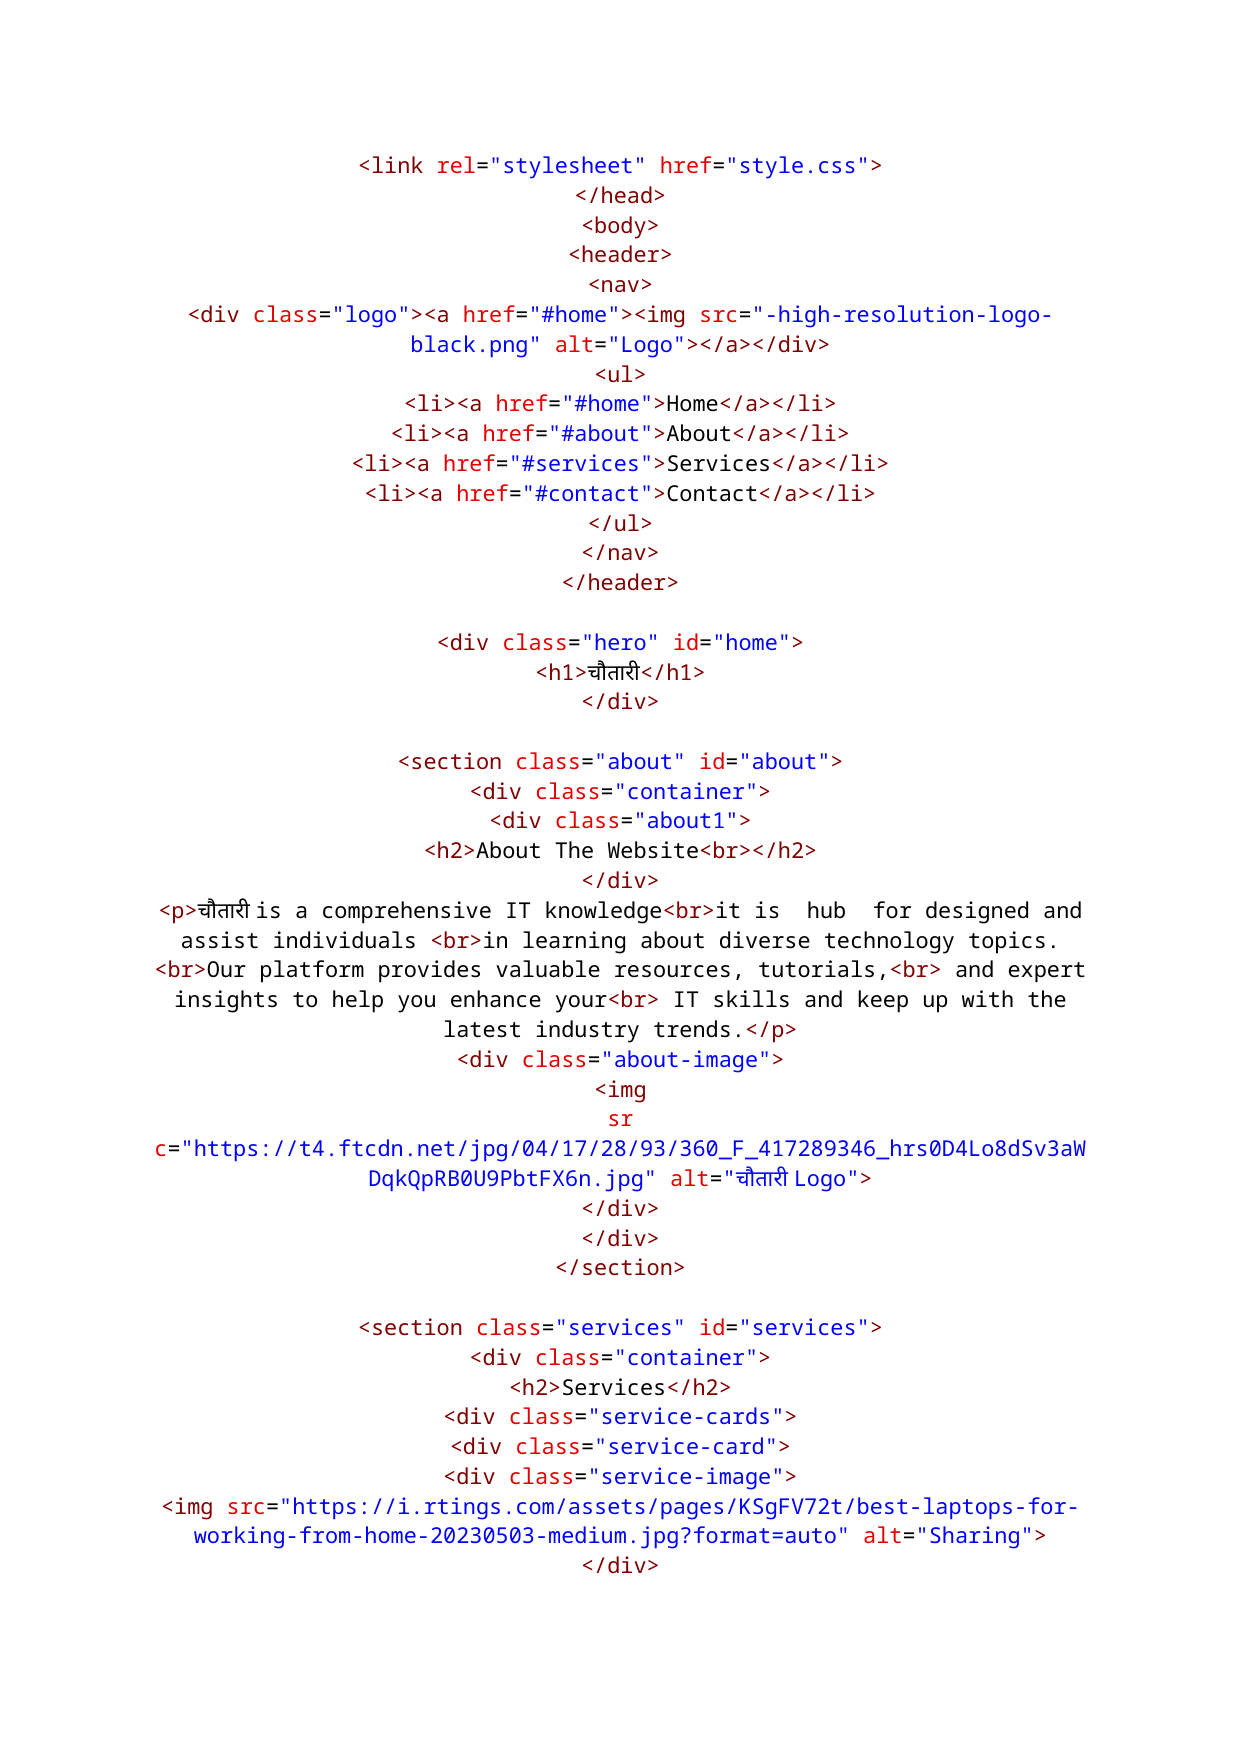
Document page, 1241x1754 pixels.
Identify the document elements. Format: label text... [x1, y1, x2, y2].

text <ul> [150, 358, 1090, 388]
text <section class="services" id="services"> [150, 1312, 1090, 1342]
text <h2>Services</h2> [150, 1371, 1090, 1401]
text </div> [150, 686, 1090, 716]
text <link rel="stylesheet" href="style.css"> [150, 150, 1090, 180]
text </div> [150, 1193, 1090, 1222]
text </div> [150, 865, 1090, 895]
text <li><a href="#home">Home</a></li> [150, 388, 1090, 418]
text <li><a href="#about">About</a></li> [150, 418, 1090, 448]
text <img src="https://t4.ftcdn.net/jpg/04/17/28/93/360_F_417289346_hrs0D4Lo8dSv3aWDqkQpRB0U9PbtFX6n.jpg" alt="चौतारी Logo"> [150, 1073, 1090, 1193]
text </section> [150, 1252, 1090, 1282]
text <li><a href="#services">Services</a></li> [150, 448, 1090, 478]
text </div> [150, 1550, 1090, 1580]
text <div class="about1"> [150, 805, 1090, 835]
text <div class="about-image"> [150, 1044, 1090, 1073]
text <header> [150, 239, 1090, 269]
text </header> [150, 567, 1090, 597]
text <h2>About The Website<br></h2> [150, 835, 1090, 865]
text <div class="service-image"> [150, 1461, 1090, 1491]
text <div class="service-cards"> [150, 1401, 1090, 1431]
text <h1>चौतारी</h1> [150, 656, 1090, 686]
text <li><a href="#contact">Contact</a></li> [150, 478, 1090, 507]
text <div class="container"> [150, 1342, 1090, 1371]
text </div> [150, 1222, 1090, 1252]
text <p>चौतारी is a comprehensive IT knowledge<br>it is hub for designed and assist individuals <br>in learning about diverse technology topics. <br>Our platform provides valuable resources, tutorials,<br> and expert insights to help you enhance your<br> IT skills and keep up with the latest industry trends.</p> [150, 895, 1090, 1044]
text </nav> [150, 537, 1090, 567]
text <div class="service-card"> [150, 1431, 1090, 1461]
text <div class="logo"><a href="#home"><img src="-high-resolution-logo-black.png" alt="Logo"></a></div> [150, 299, 1090, 358]
text </head> [150, 180, 1090, 209]
text <nav> [150, 269, 1090, 299]
text <div class="container"> [150, 776, 1090, 805]
text </ul> [150, 507, 1090, 537]
text <body> [150, 209, 1090, 239]
text <section class="about" id="about"> [150, 746, 1090, 776]
text <img src="https://i.rtings.com/assets/pages/KSgFV72t/best-laptops-for-working-from-home-20230503-medium.jpg?format=auto" alt="Sharing"> [150, 1491, 1090, 1550]
text <div class="hero" id="home"> [150, 627, 1090, 656]
